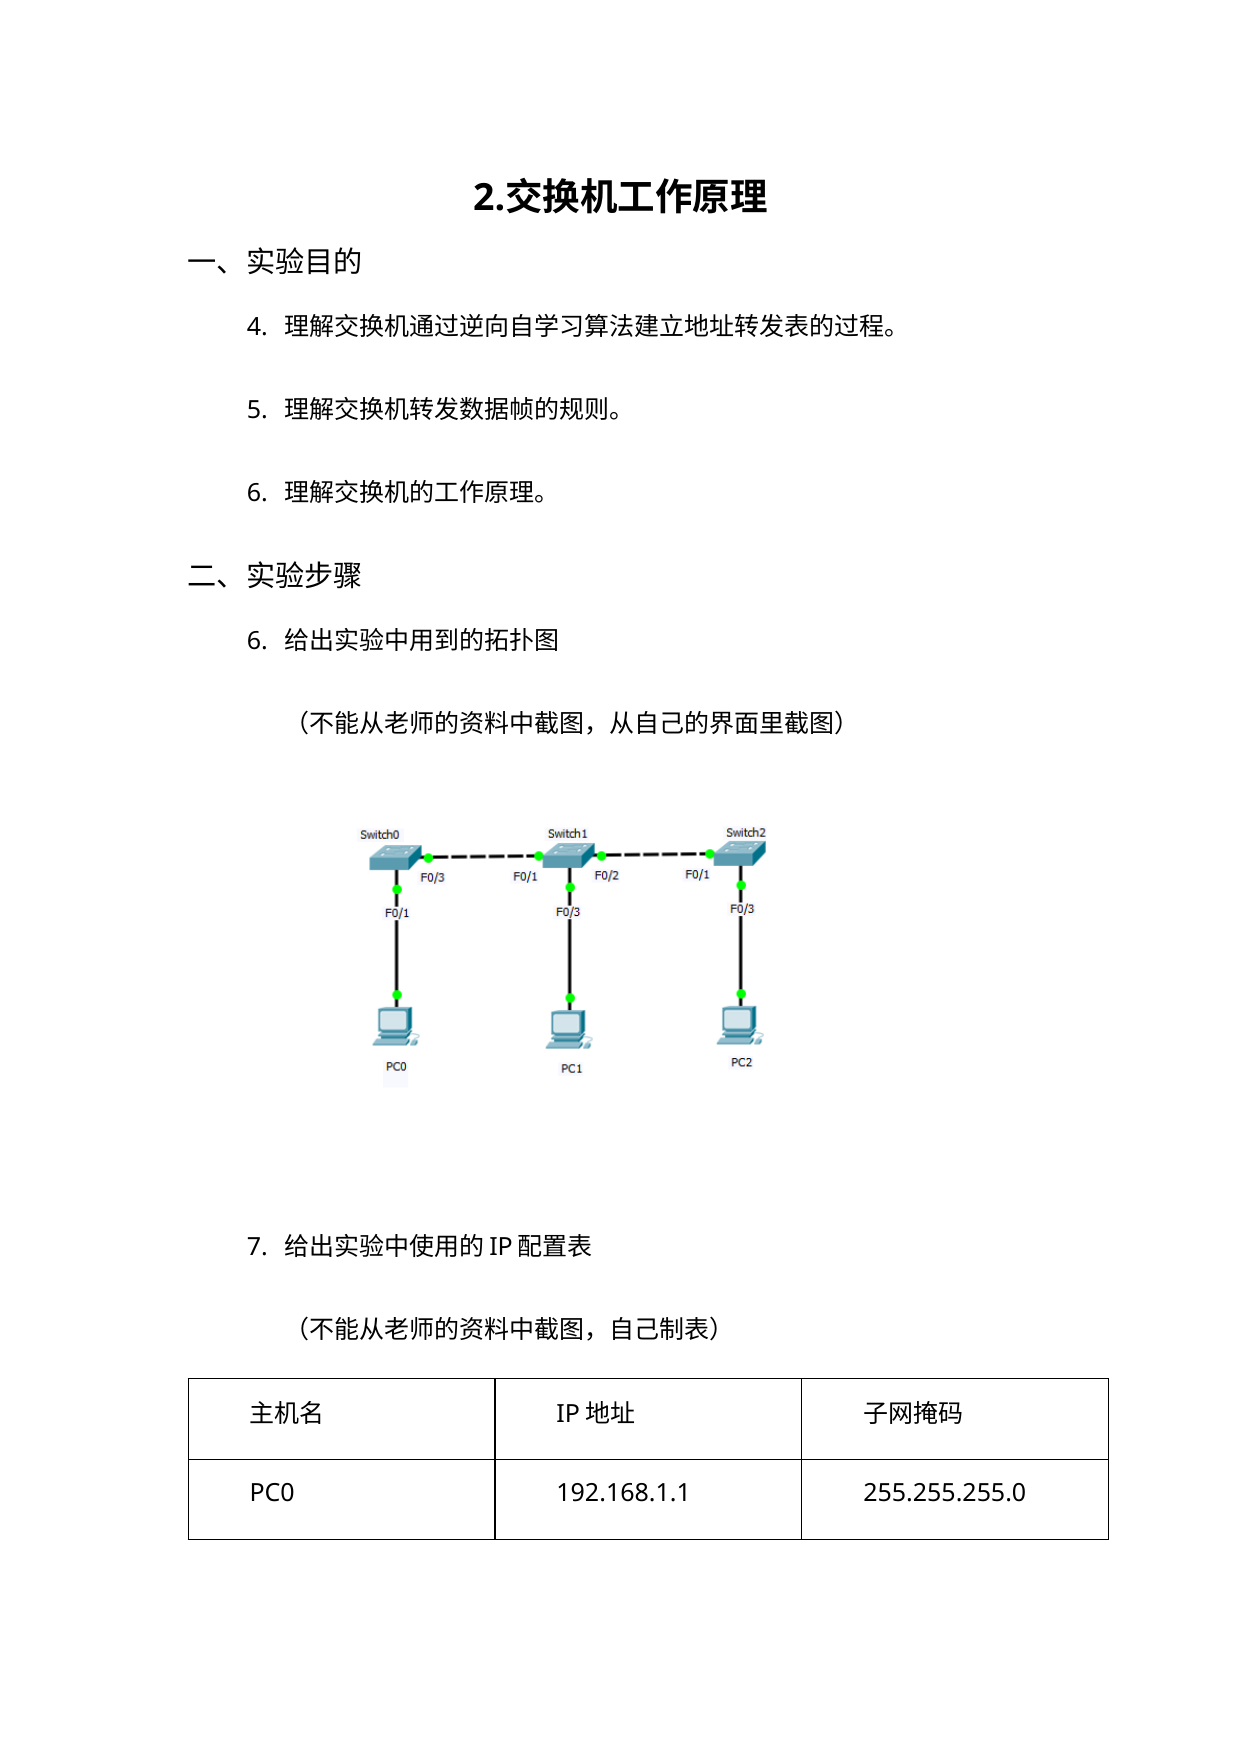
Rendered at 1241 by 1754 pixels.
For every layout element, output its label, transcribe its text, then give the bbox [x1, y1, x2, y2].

list 理解交换机转发数据帧的规则。 [247, 375, 1053, 440]
table_header 子网掩码 [802, 1379, 1108, 1459]
subtitle 2.交换机工作原理 [187, 162, 1053, 227]
list 给出实验中用到的拓扑图 [247, 606, 1053, 671]
subtitle 一、实验目的 [187, 227, 1053, 292]
list 理解交换机的工作原理。 [247, 458, 1053, 523]
list （不能从老师的资料中截图，从自己的界面里截图） [284, 689, 1053, 754]
list （不能从老师的资料中截图，自己制表） [284, 1295, 1053, 1360]
table_header 主机名 [189, 1379, 494, 1459]
list 理解交换机通过逆向自学习算法建立地址转发表的过程。 [247, 292, 1053, 357]
list 给出实验中使用的IP配置表 [247, 1212, 1053, 1277]
subtitle 二、实验步骤 [187, 541, 1053, 606]
table_header IP地址 [496, 1379, 801, 1459]
table_cell 192.168.1.1 [496, 1460, 801, 1539]
table_cell PC0 [189, 1460, 494, 1539]
table_cell 255.255.255.0 [802, 1460, 1108, 1539]
picture [284, 772, 918, 1175]
